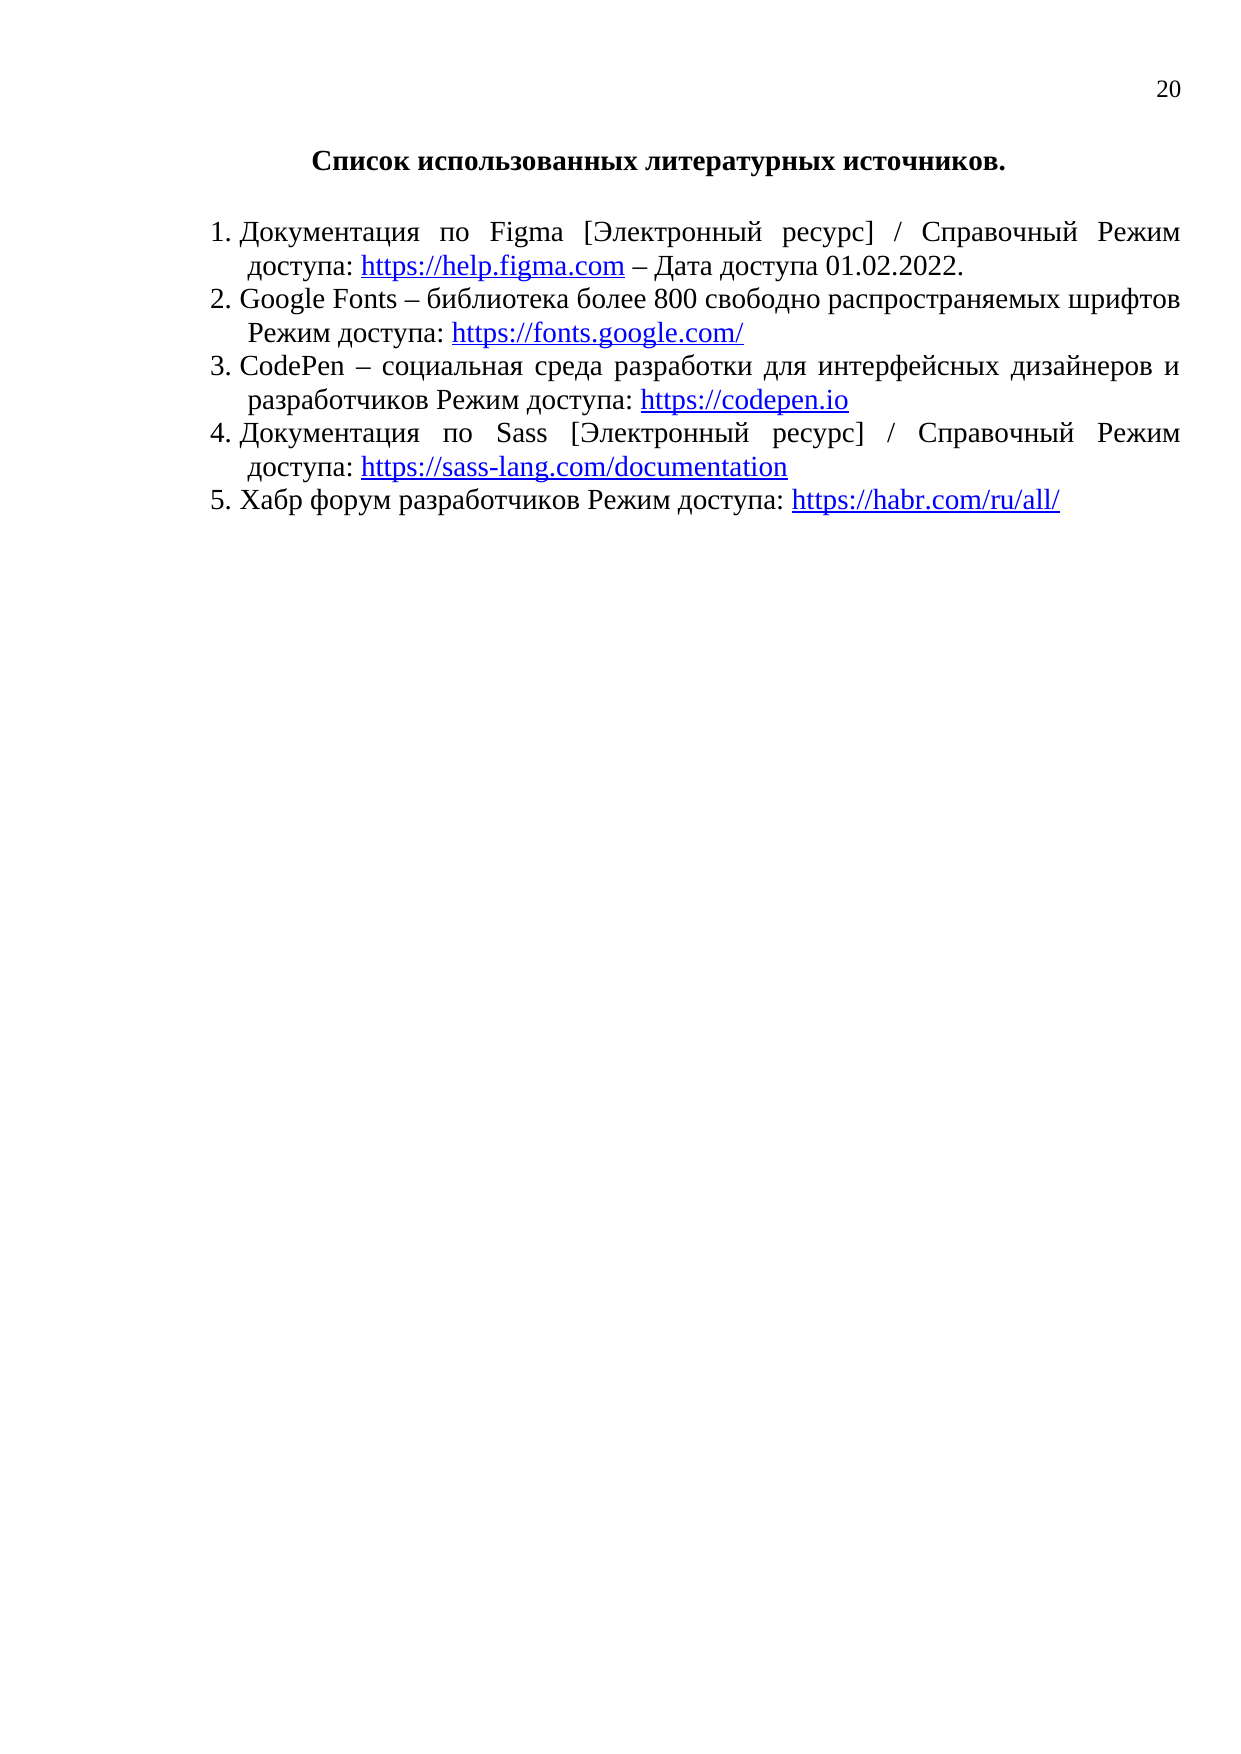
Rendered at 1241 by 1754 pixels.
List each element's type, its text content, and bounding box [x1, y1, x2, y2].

text Список использованных литературных источников. [136, 143, 1181, 177]
list Документация по Sass [Электронный ресурс] / Справочный Режим доступа: https://sass-lang.com/documentation [210, 415, 1181, 482]
list Google Fonts – библиотека более 800 свободно распространяемых шрифтов Режим доступа: https://fonts.google.com/ [210, 281, 1181, 348]
list CodePen – социальная среда разработки для интерфейсных дизайнеров и разработчиков Режим доступа: https://codepen.io [210, 348, 1181, 415]
list Документация по Figma [Электронный ресурс] / Справочный Режим доступа: https://help.figma.com – Дата доступа 01.02.2022. [210, 214, 1181, 281]
list Хабр форум разработчиков Режим доступа: https://habr.com/ru/all/ [210, 482, 1181, 516]
